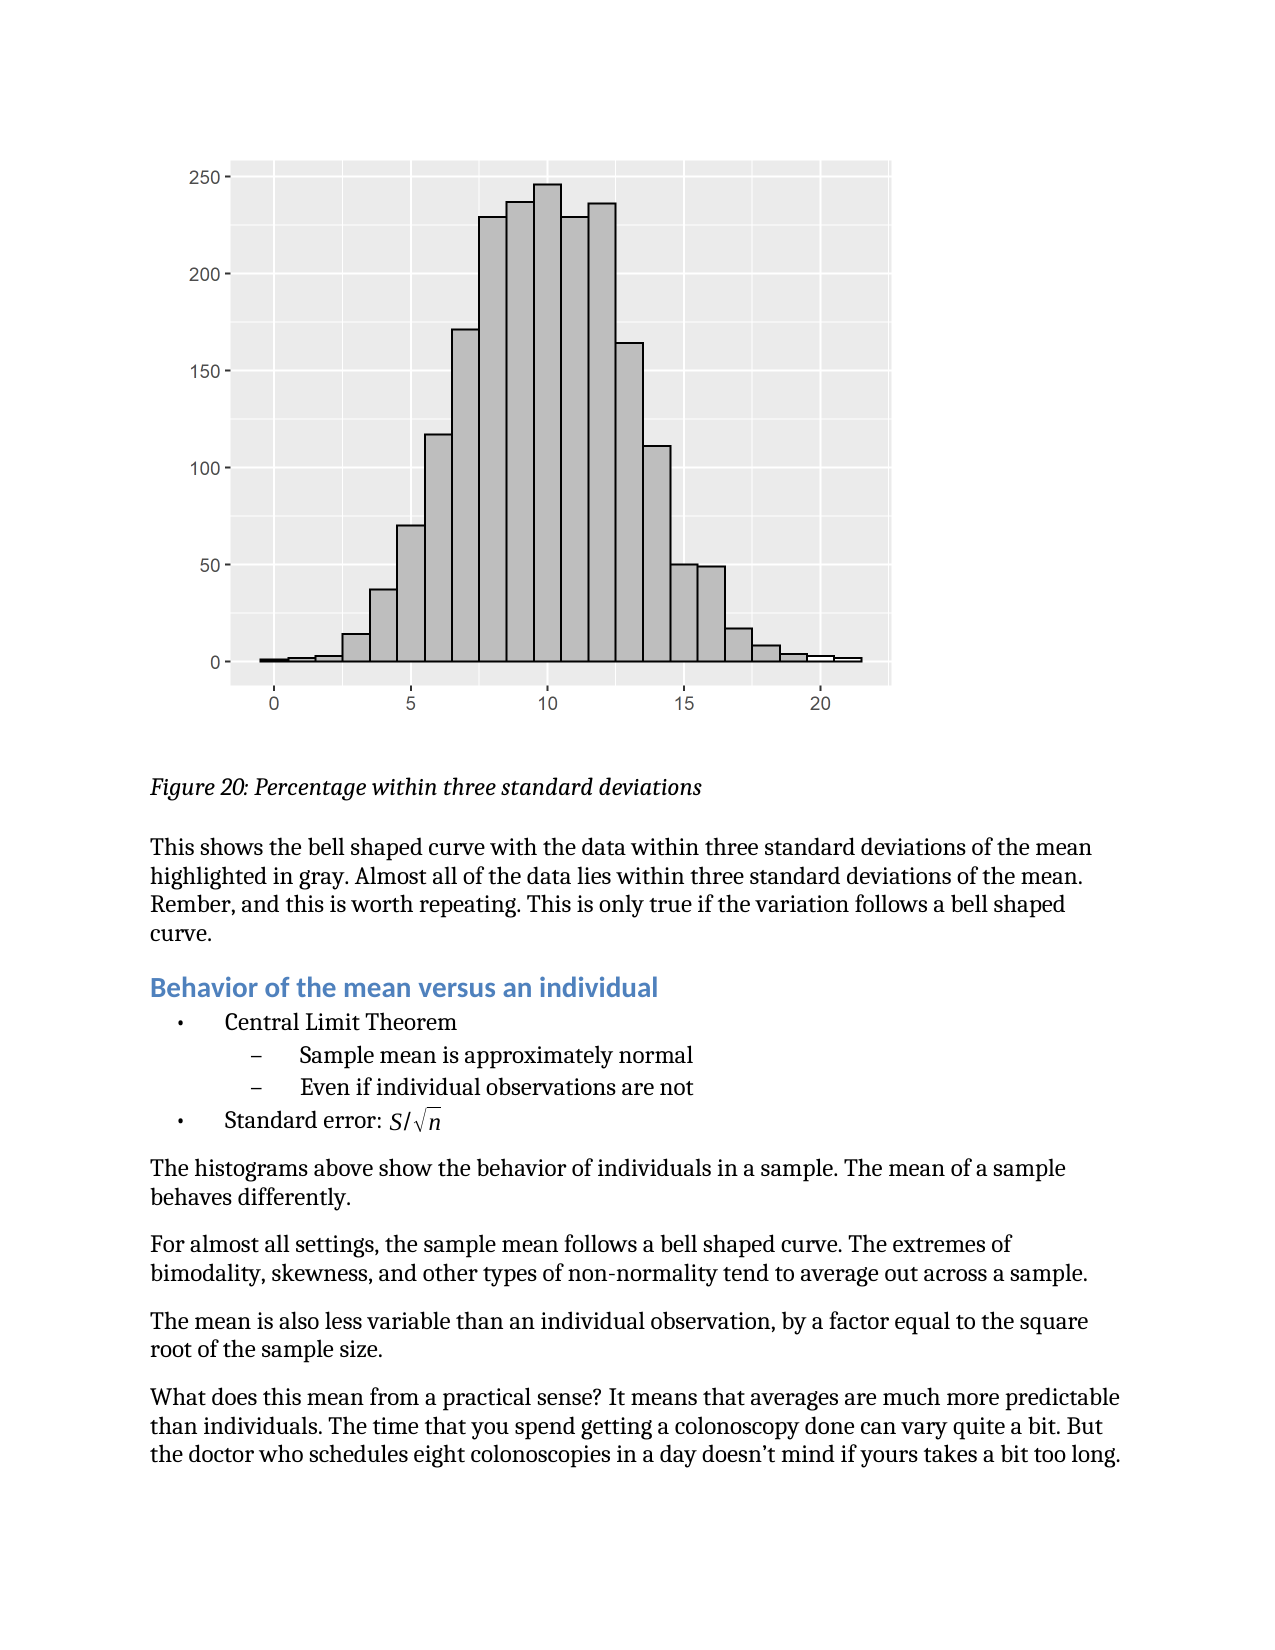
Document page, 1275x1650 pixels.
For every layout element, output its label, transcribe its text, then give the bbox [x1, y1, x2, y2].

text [150, 1383, 1125, 1469]
text The histograms above show the behavior of individuals in a sample. The mean of a sample behaves differently. [150, 1154, 1125, 1212]
list Standard error: [175, 1106, 1125, 1135]
list Even if individual observations are not [250, 1073, 1125, 1102]
subtitle Behavior of the mean versus an individual [150, 969, 1125, 1004]
text For almost all settings, the sample mean follows a bell shaped curve. The extremes of bimodality, skewness, and other types of non-normality tend to average out across a sample. [150, 1230, 1125, 1288]
text This shows the bell shaped curve with the data within three standard deviations of the mean highlighted in gray. Almost all of the data lies within three standard deviations of the mean. Rember, and this is worth repeating. This is only true if the variation follows a bell shaped curve. [150, 833, 1125, 948]
picture [150, 150, 903, 752]
table_header Figure 20: Percentage within three standard deviations [139, 150, 1114, 814]
list Sample mean is approximately normal [250, 1041, 1125, 1069]
list Central Limit Theorem [175, 1008, 1125, 1037]
text The mean is also less variable than an individual observation, by a factor equal to the square root of the sample size. [150, 1307, 1125, 1364]
